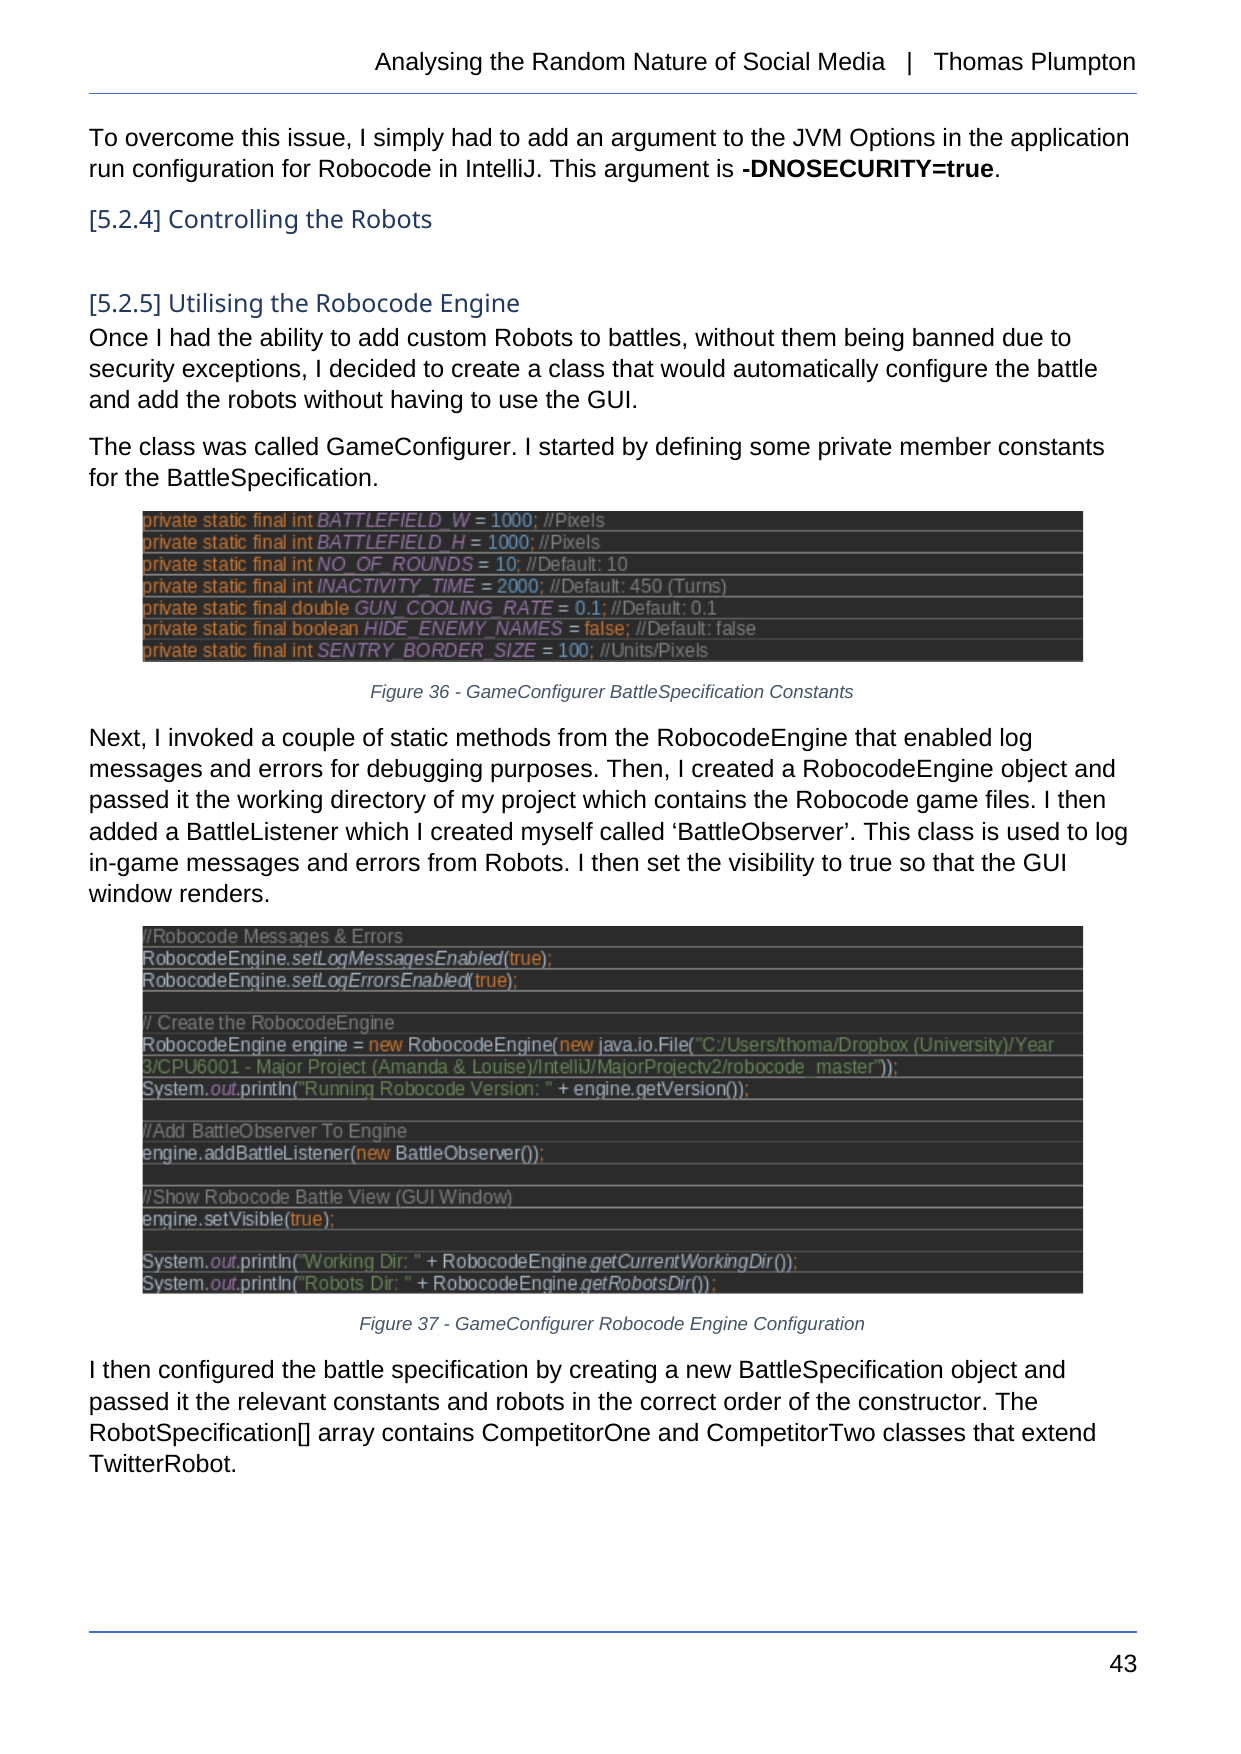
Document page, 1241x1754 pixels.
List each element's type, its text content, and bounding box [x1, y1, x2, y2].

text To overcome this issue, I simply had to add an argument to the JVM Options in the application run configuration for Robocode in IntelliJ. This argument is -DNOSECURITY=true. [89, 122, 1137, 182]
subtitle [5.2.5] Utilising the Robocode Engine [89, 286, 1137, 320]
subtitle [5.2.4] Controlling the Robots [89, 201, 1137, 235]
text Once I had the ability to add custom Robots to battles, without them being banned due to security exceptions, I decided to create a class that would automatically configure the battle and add the robots without having to use the GUI. [89, 322, 1137, 413]
text The class was called GameConfigurer. I started by defining some private member constants for the BattleSpecification. [89, 432, 1137, 492]
text Next, I invoked a couple of static methods from the RobocodeEngine that enabled log messages and errors for debugging purposes. Then, I created a RobocodeEngine object and passed it the working directory of my project which contains the Robocode game files. I then added a BattleListener which I created myself called ‘BattleObserver’. This class is used to log in-game messages and errors from Robots. I then set the visibility to true so that the GUI window renders. [89, 723, 1137, 907]
text I then configured the battle specification by creating a new BattleSpecification object and passed it the relevant constants and robots in the correct order of the constructor. The RobotSpecification[] array contains CompetitorOne and CompetitorTwo classes that extend TwitterRobot. [89, 1355, 1137, 1477]
